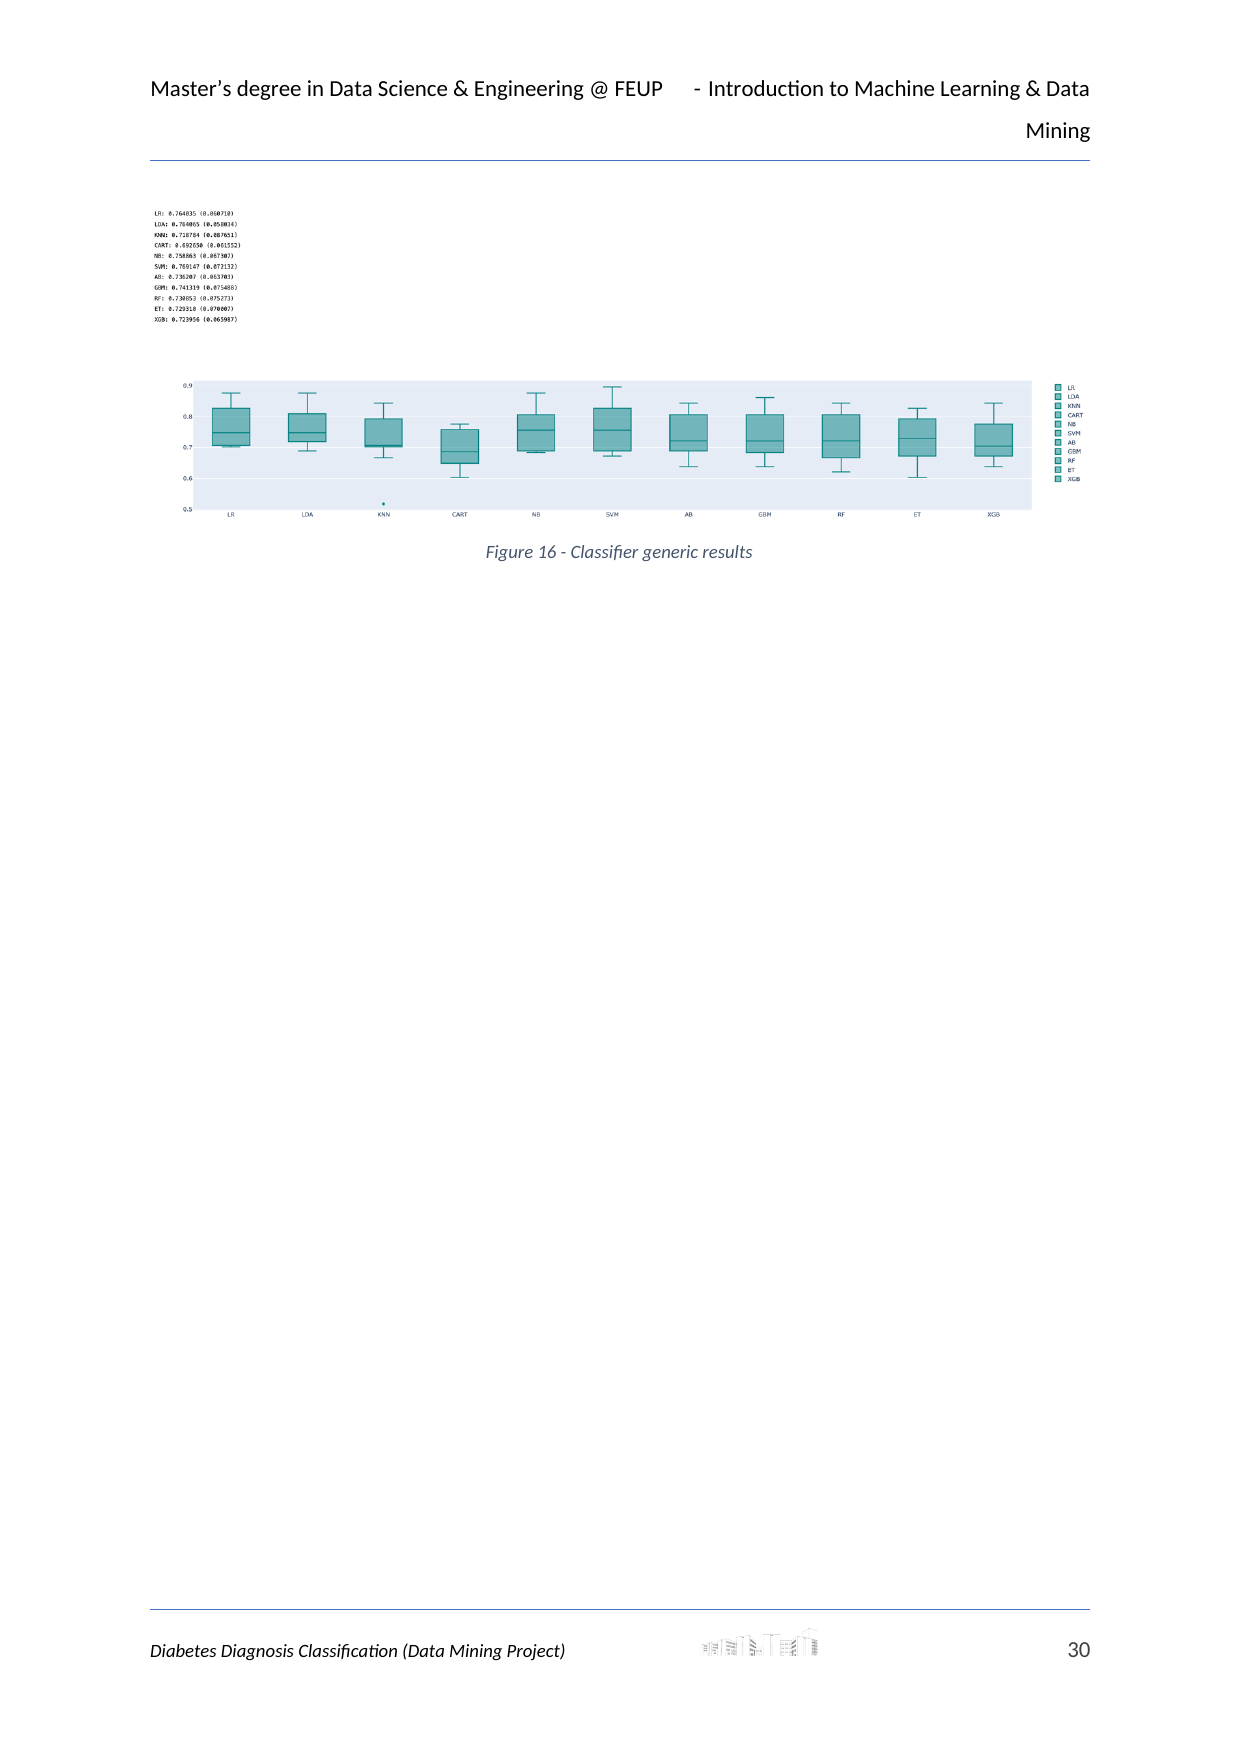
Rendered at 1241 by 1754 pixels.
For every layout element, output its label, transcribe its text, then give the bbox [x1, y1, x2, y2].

picture [150, 207, 1091, 523]
text Figure 16 - Classifier generic results [150, 541, 1090, 563]
picture [700, 1626, 819, 1658]
